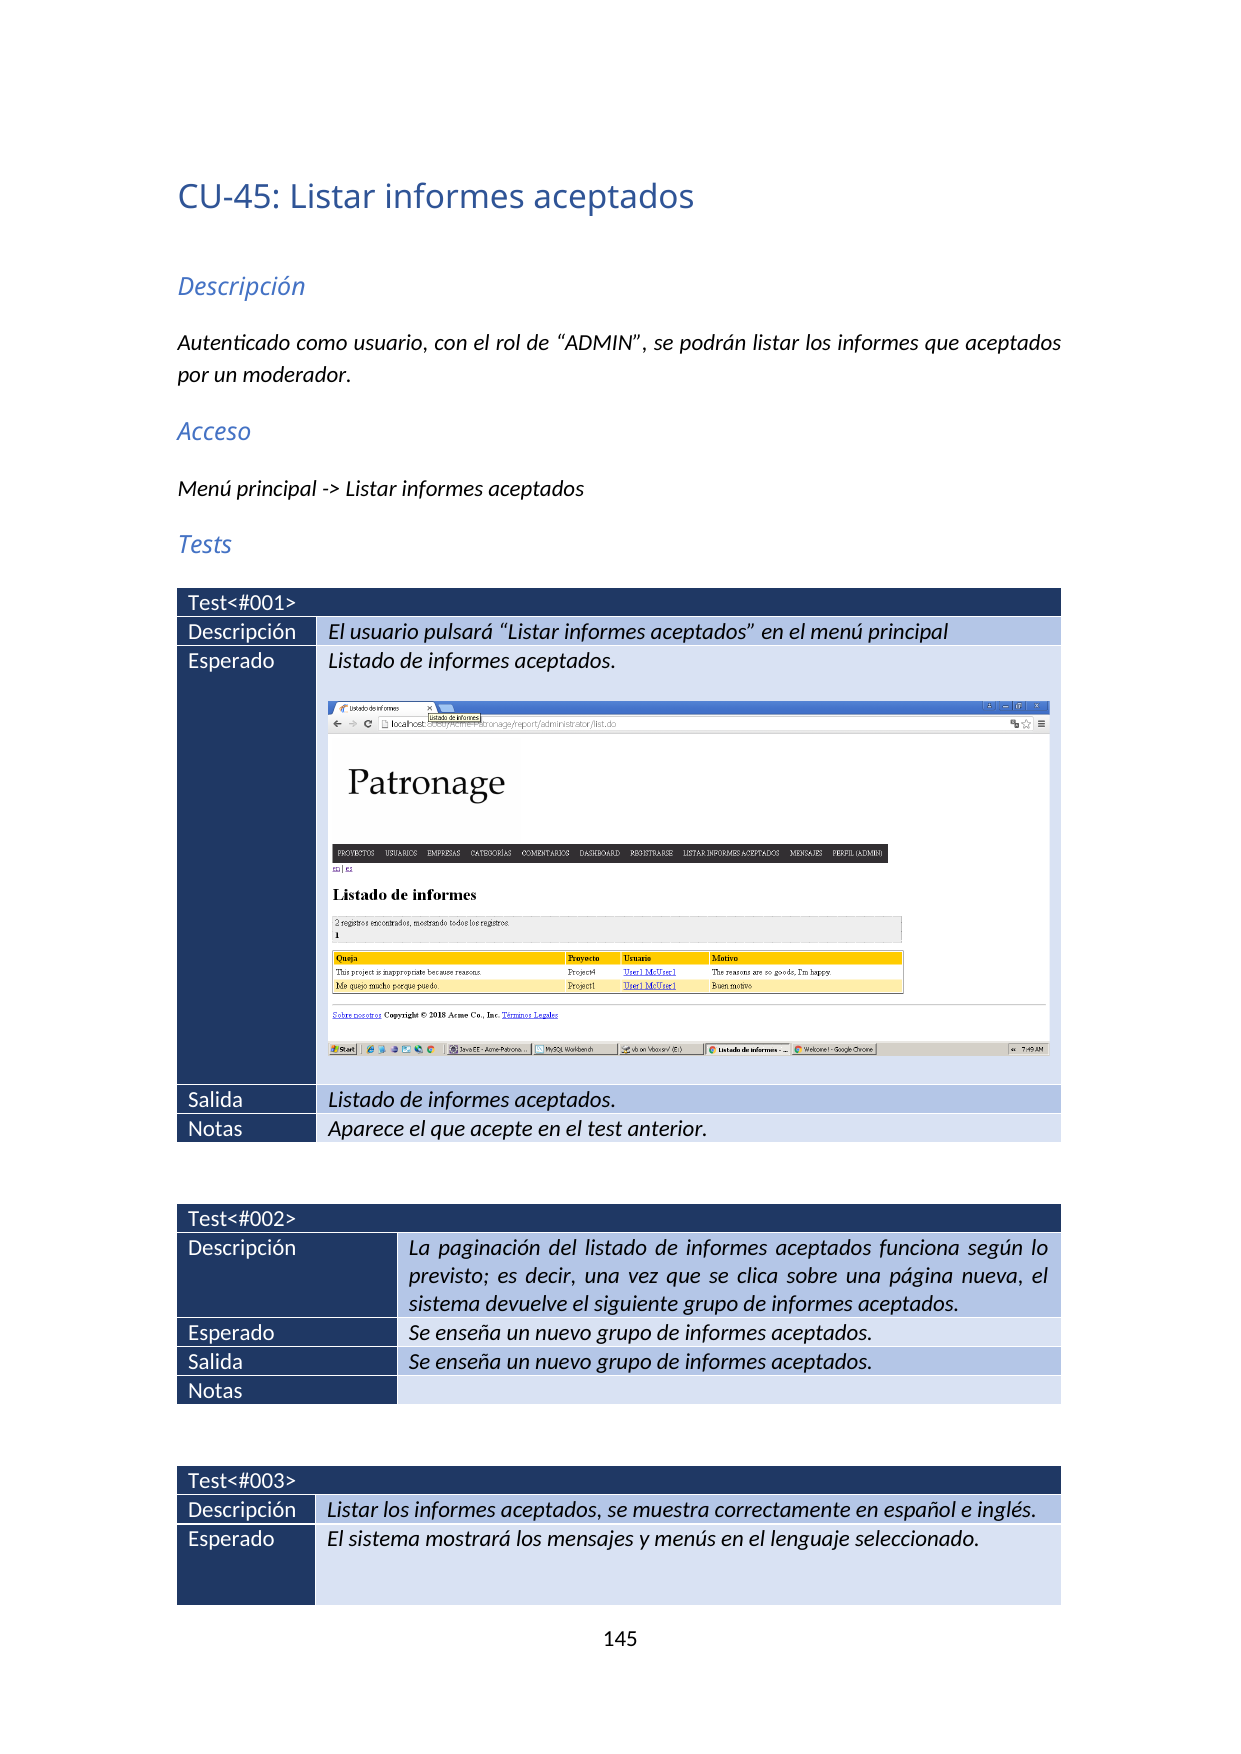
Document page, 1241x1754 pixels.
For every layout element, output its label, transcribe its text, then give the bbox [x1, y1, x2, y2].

table_cell La paginación del listado de informes aceptados funciona según lo previsto; es decir, una vez que se clica sobre una página nueva, el sistema devuelve el siguiente grupo de informes aceptados. [398, 1233, 1061, 1317]
table_header Test<#002> [177, 1204, 1061, 1232]
text Acceso [177, 414, 1063, 448]
table_cell Se enseña un nuevo grupo de informes aceptados. [398, 1347, 1061, 1375]
table_cell Descripción [177, 1233, 397, 1317]
text Descripción [177, 268, 1063, 302]
table_cell Descripción [177, 1495, 315, 1523]
table_cell Notas [177, 1114, 316, 1142]
text Menú principal -> Listar informes aceptados [177, 474, 1063, 502]
table_header Test<#003> [177, 1466, 1061, 1494]
table_cell Listado de informes aceptados. [317, 1085, 1061, 1113]
table_cell [398, 1376, 1061, 1404]
table_cell Descripción [177, 617, 316, 645]
table_cell Salida [177, 1347, 397, 1375]
text Autenticado como usuario, con el rol de “ADMIN”, se podrán listar los informes que aceptados por un moderador. [177, 328, 1063, 389]
subtitle CU-45: Listar informes aceptados [177, 173, 1063, 218]
picture [328, 701, 1050, 1056]
table_cell Esperado [177, 646, 316, 1084]
table_cell Esperado [177, 1525, 315, 1605]
table_cell Notas [177, 1376, 397, 1404]
table_cell Esperado [177, 1318, 397, 1346]
table_cell Listado de informes aceptados. [317, 646, 1061, 1084]
table_cell Listar los informes aceptados, se muestra correctamente en español e inglés. [316, 1495, 1061, 1523]
text Tests [177, 527, 1063, 561]
table_header Test<#001> [177, 588, 1061, 616]
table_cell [316, 1525, 1061, 1605]
table_cell Se enseña un nuevo grupo de informes aceptados. [398, 1318, 1061, 1346]
table_cell El usuario pulsará “Listar informes aceptados” en el menú principal [317, 617, 1061, 645]
table_cell Aparece el que acepte en el test anterior. [317, 1114, 1061, 1142]
table_cell Salida [177, 1085, 316, 1113]
